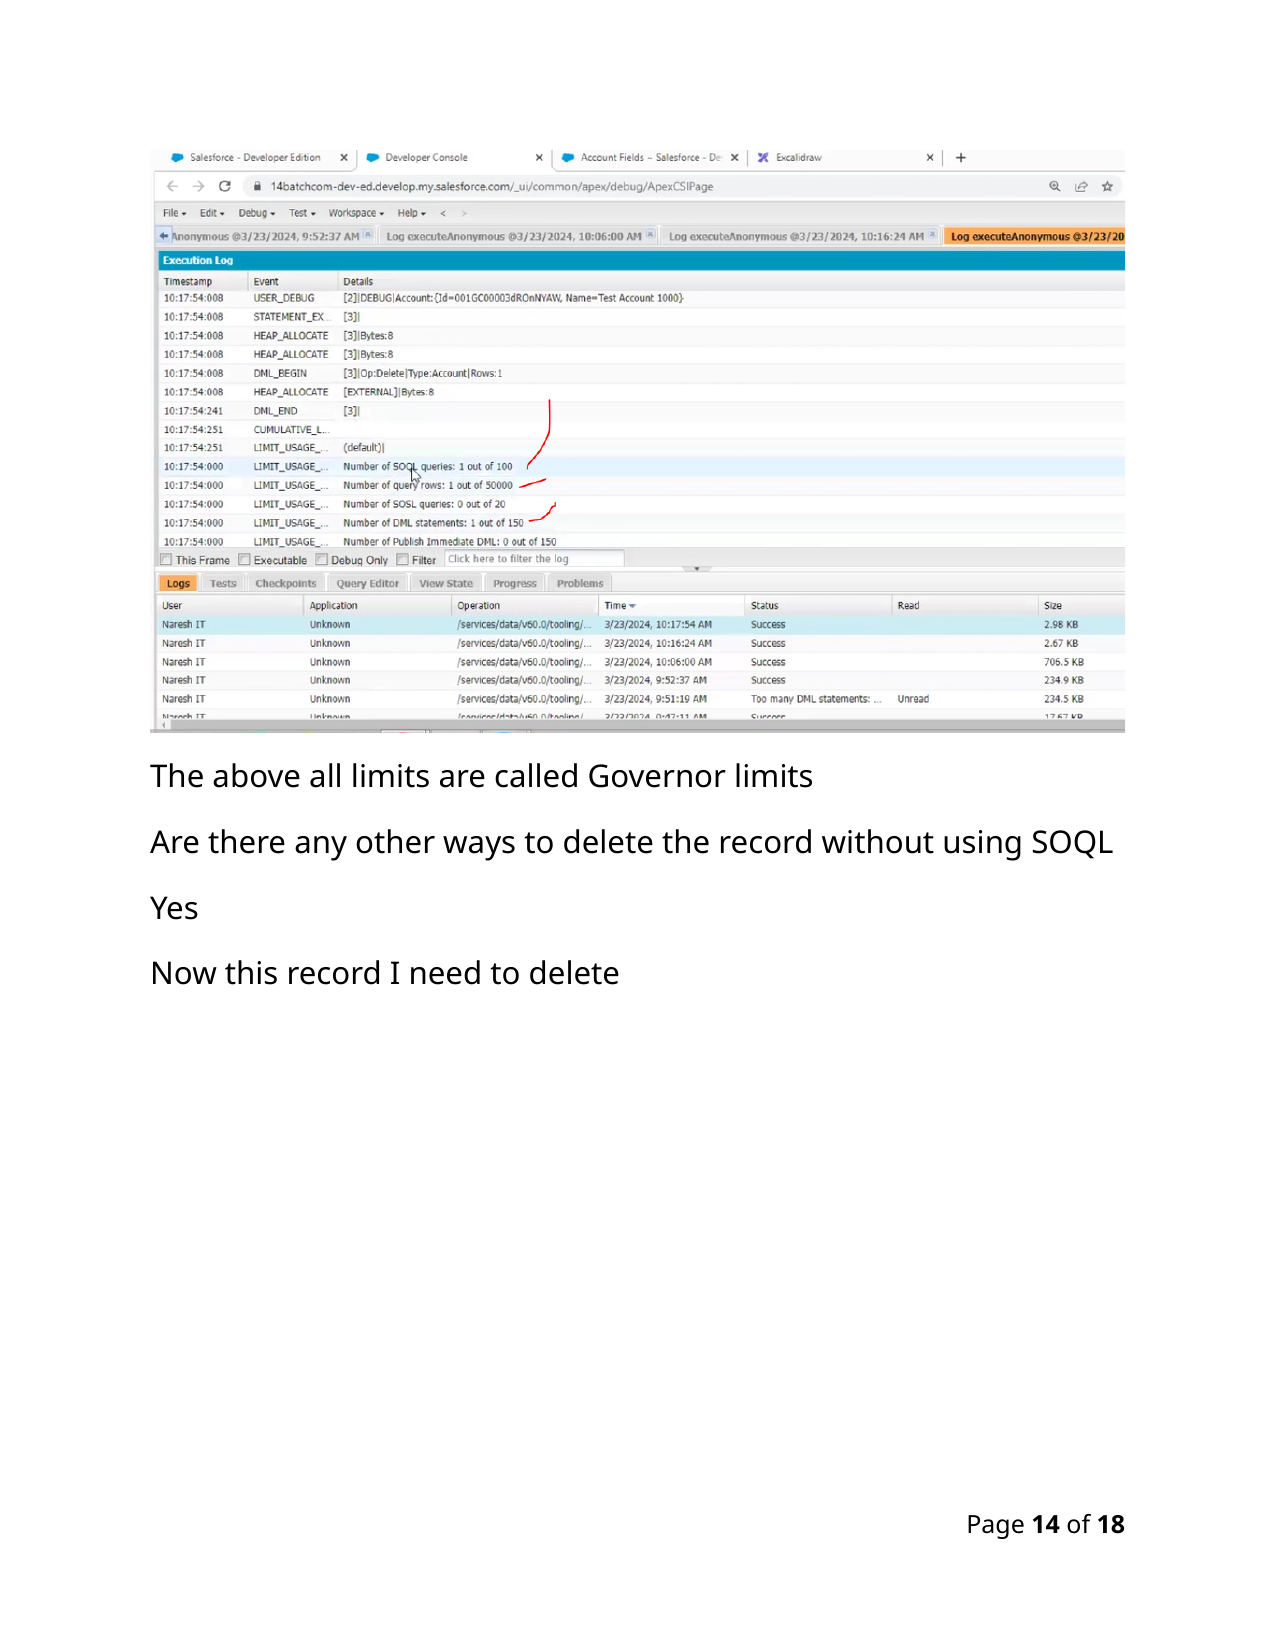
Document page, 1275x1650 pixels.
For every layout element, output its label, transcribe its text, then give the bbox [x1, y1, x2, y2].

text The above all limits are called Governor limits [150, 754, 1125, 797]
text Yes [150, 886, 1125, 928]
picture [150, 150, 1125, 733]
text Now this record I need to delete [150, 951, 1125, 994]
text Are there any other ways to delete the record without using SOQL [150, 820, 1125, 863]
